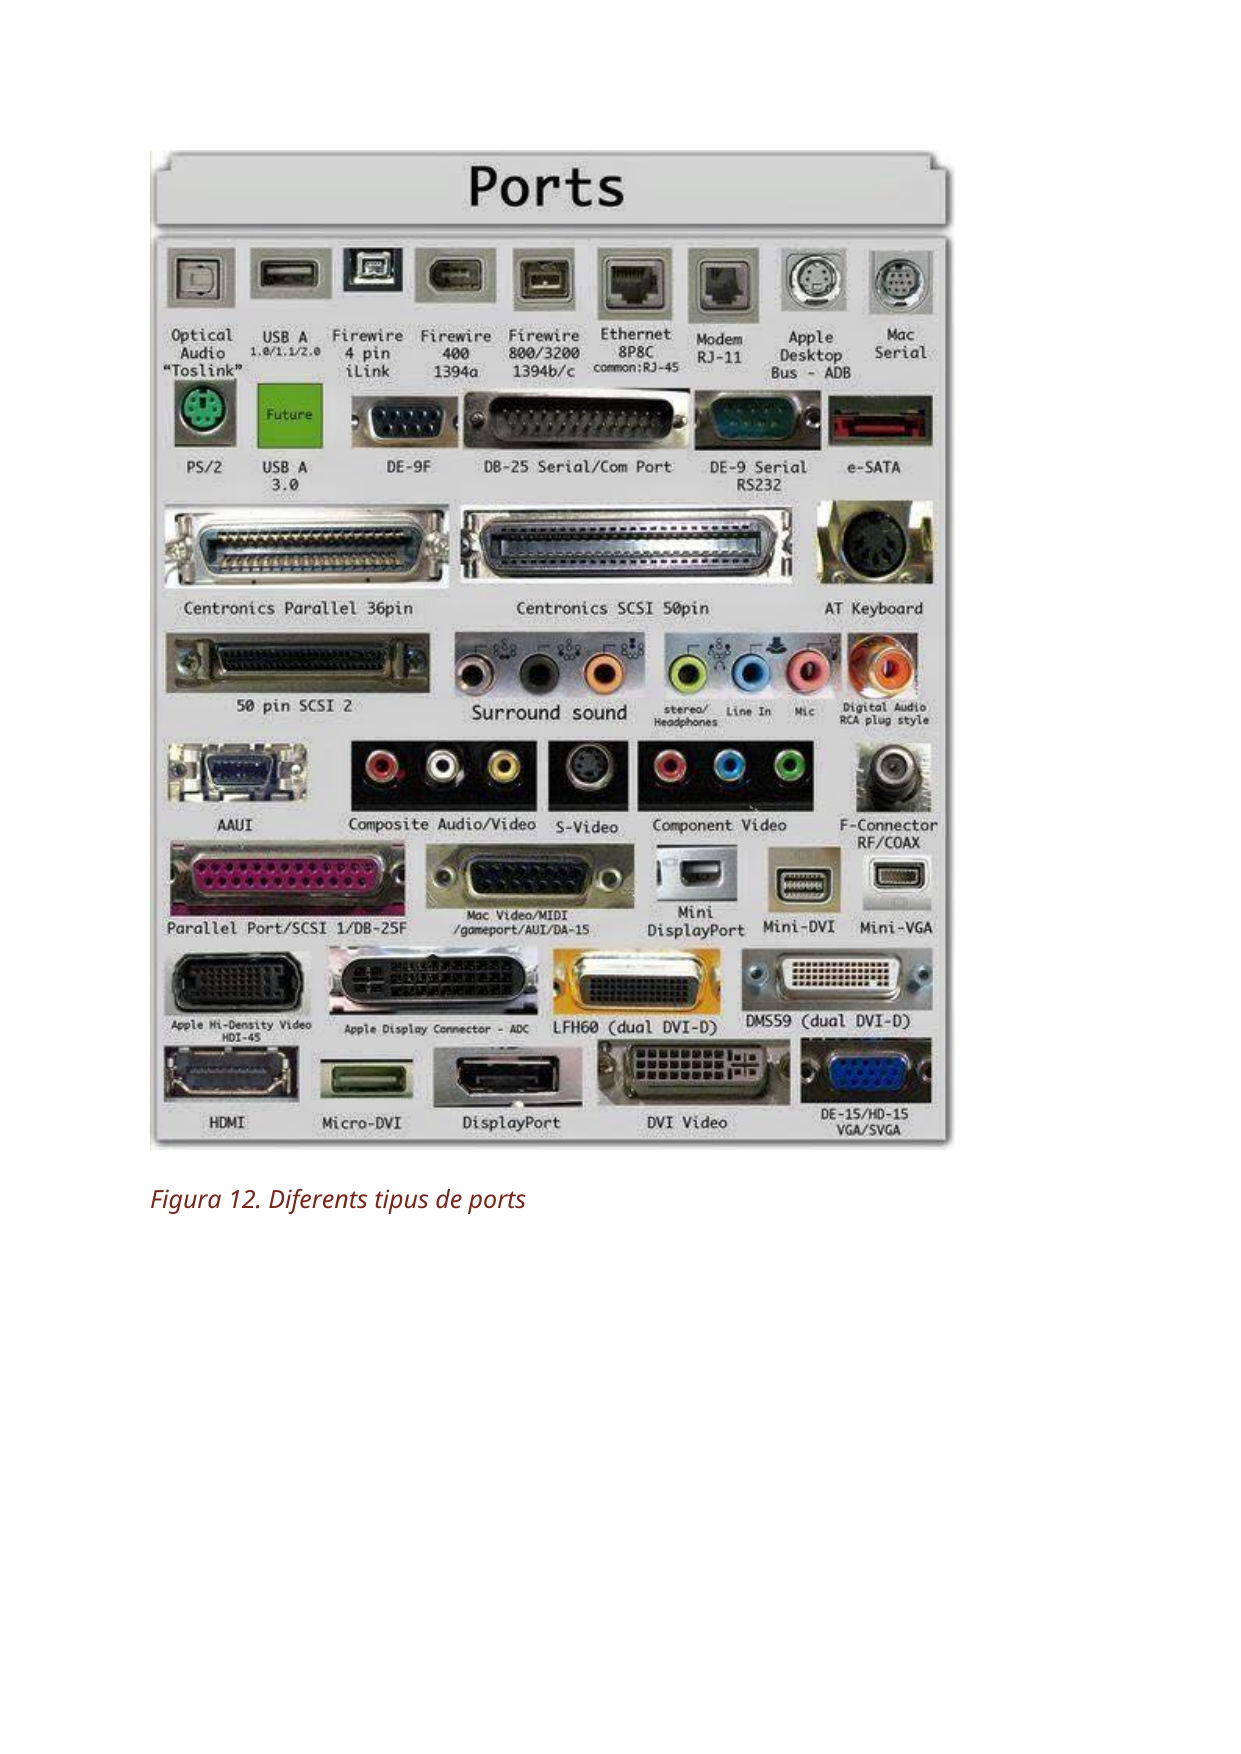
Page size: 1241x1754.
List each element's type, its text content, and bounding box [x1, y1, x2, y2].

picture [150, 150, 955, 1150]
text Figura 12. Diferents tipus de ports [150, 1181, 1090, 1215]
